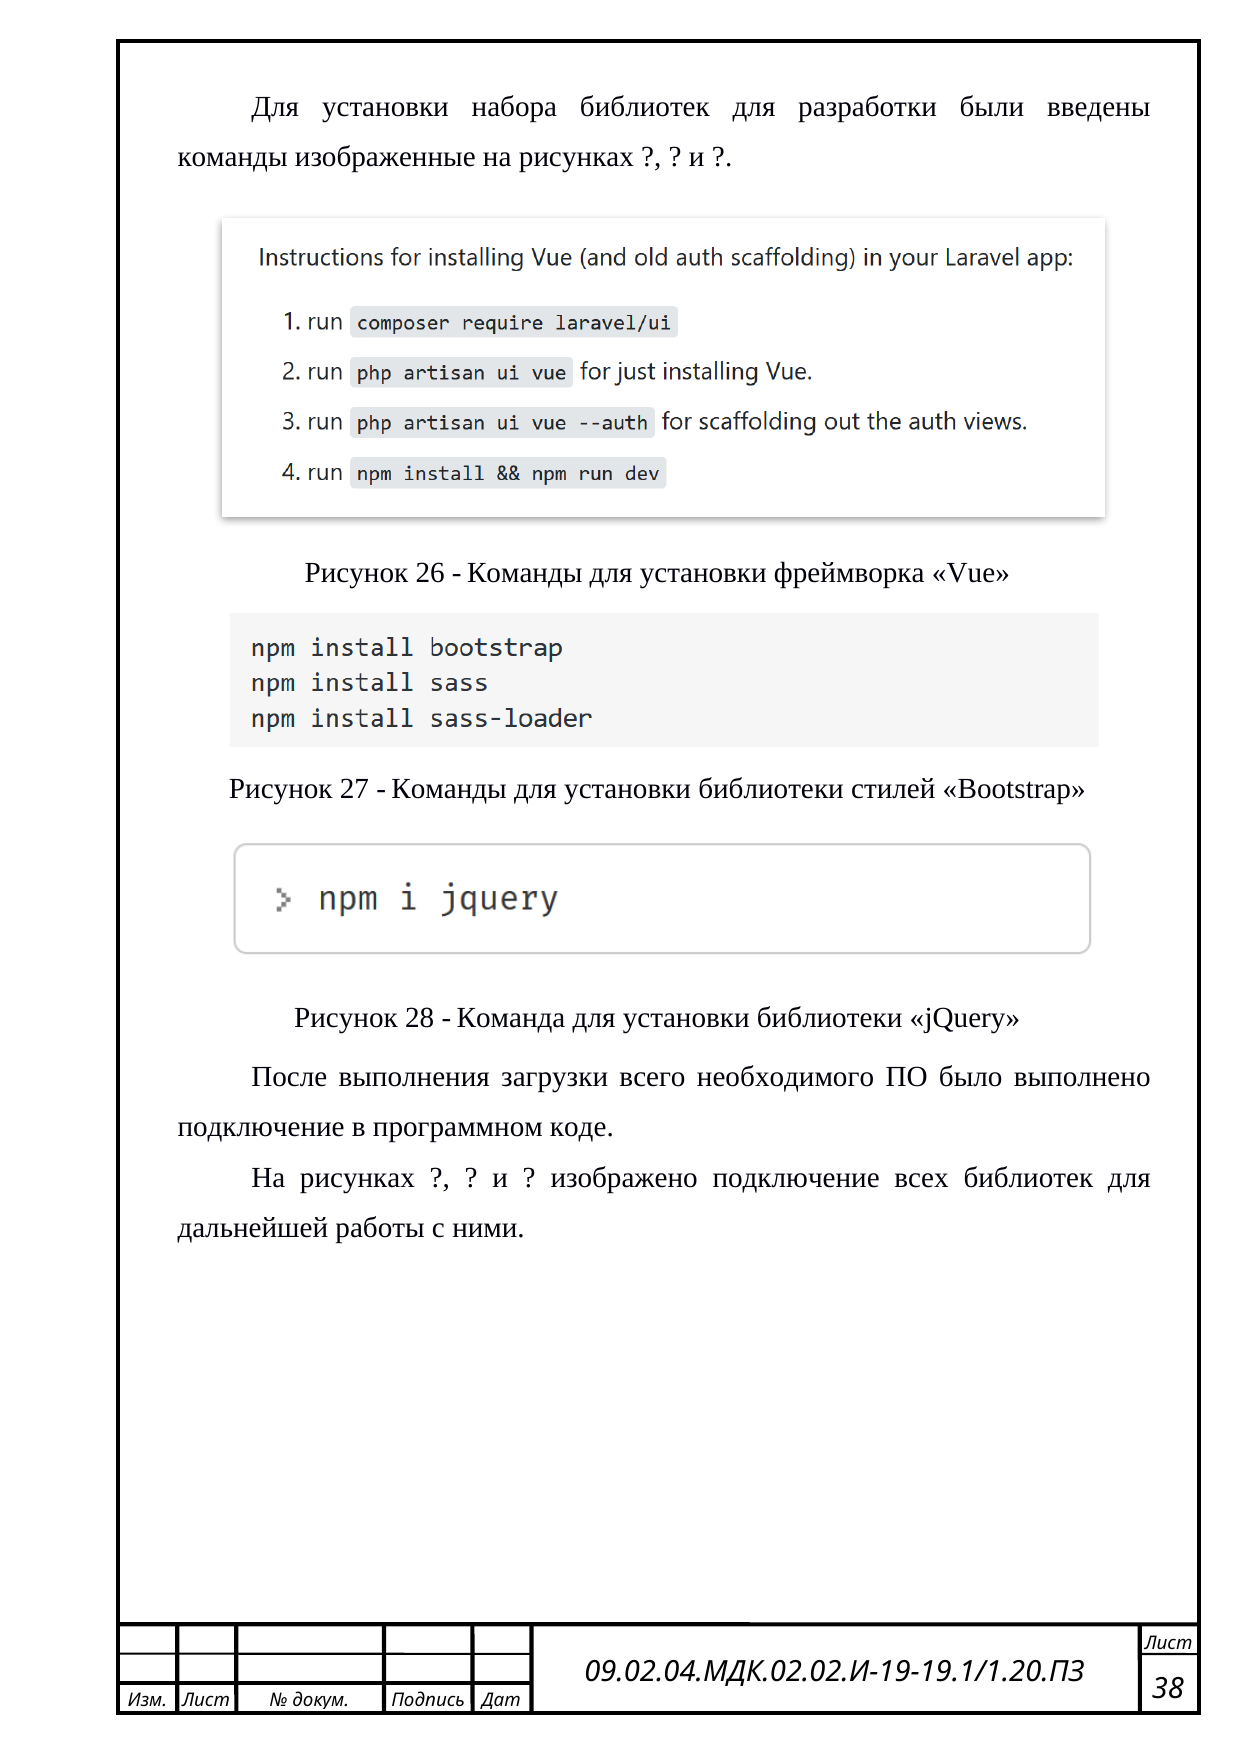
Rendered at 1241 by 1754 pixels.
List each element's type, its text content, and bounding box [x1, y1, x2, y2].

picture [236, 233, 1090, 502]
text Команда для установки библиотеки «jQuery» [177, 1001, 1137, 1034]
picture [226, 830, 1102, 976]
text Для установки набора библиотек для разработки были введены команды изображенные на рисунках ?, ? и ?. [177, 89, 1152, 172]
text После выполнения загрузки всего необходимого ПО было выполнено подключение в программном коде. [177, 1059, 1152, 1143]
picture [230, 613, 1099, 747]
text На рисунках ?, ? и ? изображено подключение всех библиотек для дальнейшей работы с ними. [177, 1160, 1152, 1243]
text Команды для установки библиотеки стилей «Bootstrap» [177, 771, 1137, 805]
text Команды для установки фреймворка «Vue» [177, 555, 1137, 589]
